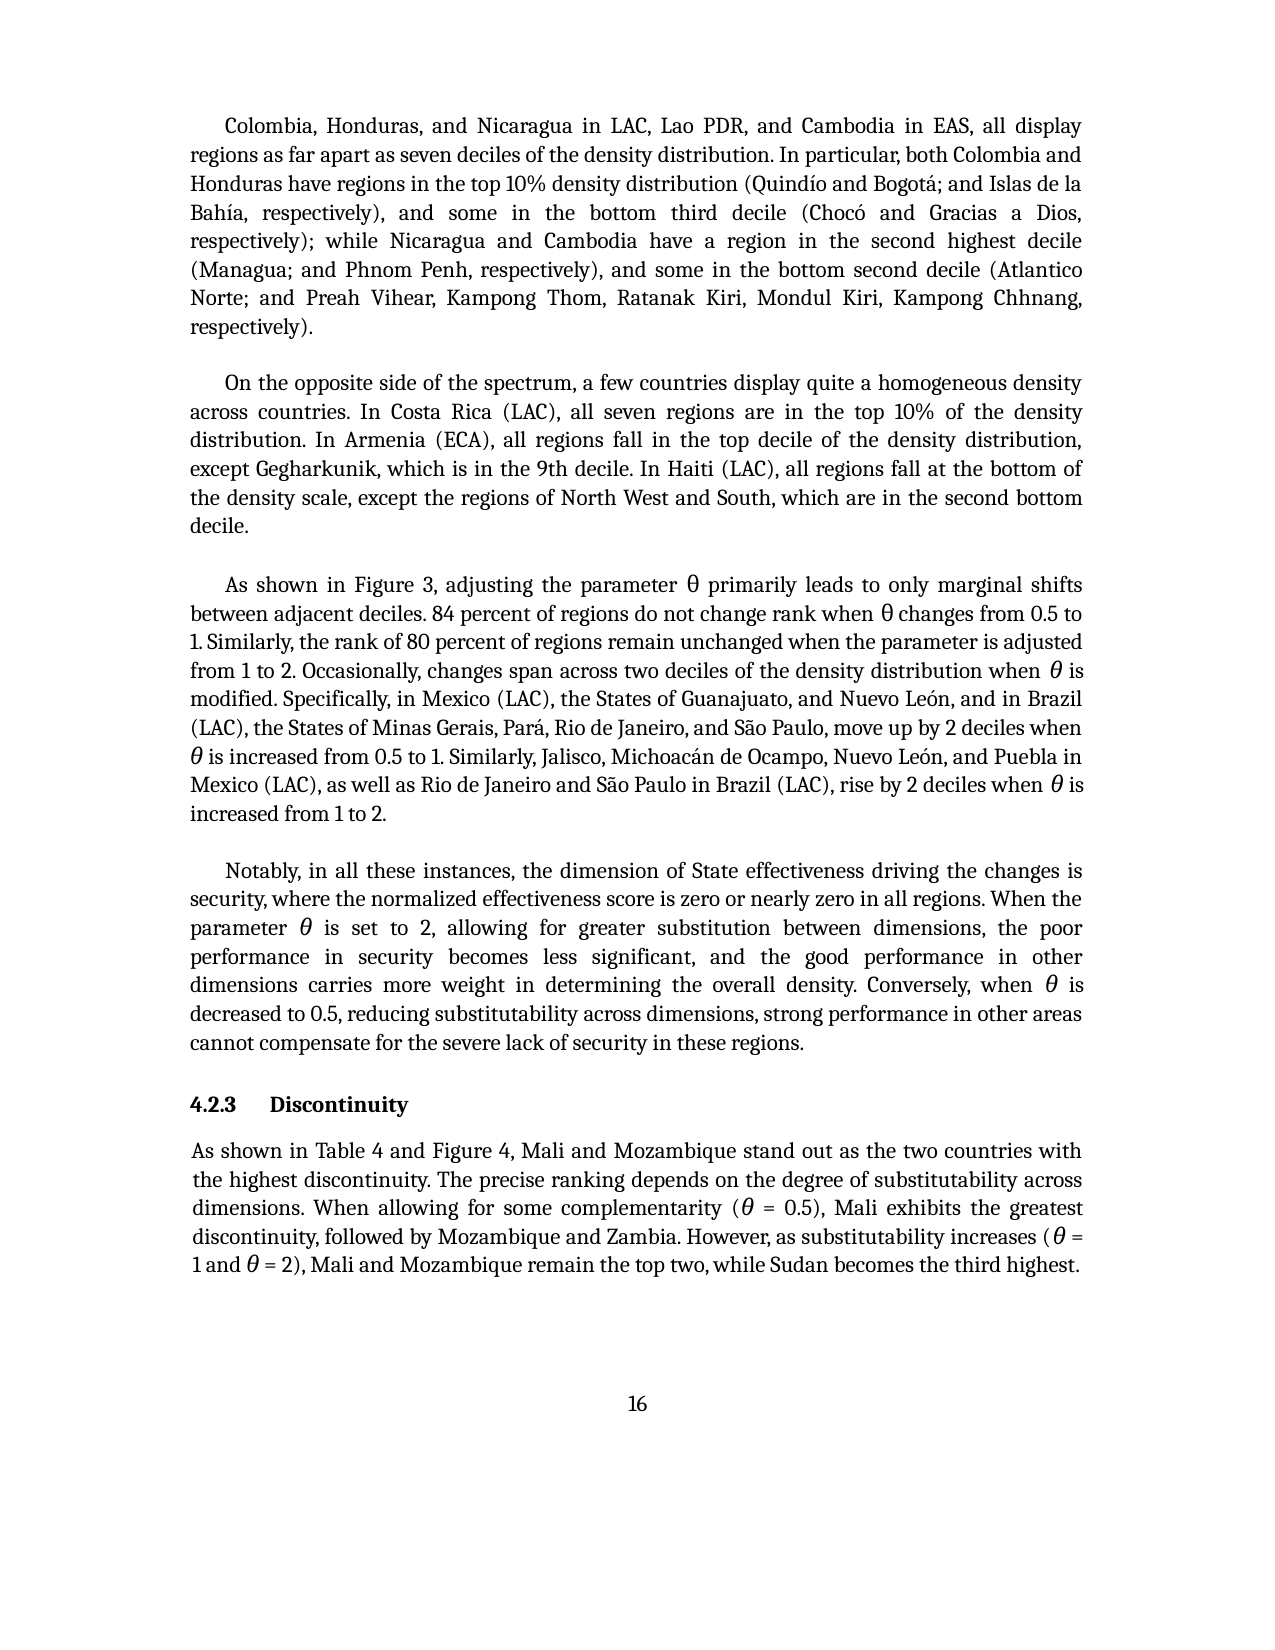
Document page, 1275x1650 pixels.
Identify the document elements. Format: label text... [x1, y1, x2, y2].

text Notably, in all these instances, the dimension of State effectiveness driving the changes is security, where the normalized effectiveness score is zero or nearly zero in all regions. When the parameter θ is set to 2, allowing for greater substitution between dimensions, the poor performance in security becomes less significant, and the good performance in other dimensions carries more weight in determining the overall density. Conversely, when θ is decreased to 0.5, reducing substitutability across dimensions, strong performance in other areas cannot compensate for the severe lack of security in these regions. [190, 857, 1084, 1056]
text On the opposite side of the spectrum, a few countries display quite a homogeneous density across countries. In Costa Rica (LAC), all seven regions are in the top 10% of the density distribution. In Armenia (ECA), all regions fall in the top decile of the density distribution, except Gegharkunik, which is in the 9th decile. In Haiti (LAC), all regions fall at the bottom of the density scale, except the regions of North West and South, which are in the second bottom decile. [190, 370, 1084, 539]
text As shown in Table 4 and Figure 4, Mali and Mozambique stand out as the two countries with the highest discontinuity. The precise ranking depends on the degree of substitutability across dimensions. When allowing for some complementarity (θ = 0.5), Mali exhibits the greatest discontinuity, followed by Mozambique and Zambia. However, as substitutability increases (θ = 1 and θ = 2), Mali and Mozambique remain the top two, while Sudan becomes the third highest. [191, 1138, 1084, 1279]
subtitle Discontinuity [190, 1091, 1084, 1118]
text As shown in Figure 3, adjusting the parameter θ primarily leads to only marginal shifts between adjacent deciles. 84 percent of regions do not change rank when θ changes from 0.5 to 1. Similarly, the rank of 80 percent of regions remain unchanged when the parameter is adjusted from 1 to 2. Occasionally, changes span across two deciles of the density distribution when θ is modified. Specifically, in Mexico (LAC), the States of Guanajuato, and Nuevo León, and in Brazil (LAC), the States of Minas Gerais, Pará, Rio de Janeiro, and São Paulo, move up by 2 deciles when θ is increased from 0.5 to 1. Similarly, Jalisco, Michoacán de Ocampo, Nuevo León, and Puebla in Mexico (LAC), as well as Rio de Janeiro and São Paulo in Brazil (LAC), rise by 2 deciles when θ is increased from 1 to 2. [190, 572, 1084, 827]
text Colombia, Honduras, and Nicaragua in LAC, Lao PDR, and Cambodia in EAS, all display regions as far apart as seven deciles of the density distribution. In particular, both Colombia and Honduras have regions in the top 10% density distribution (Quindío and Bogotá; and Islas de la Bahía, respectively), and some in the bottom third decile (Chocó and Gracias a Dios, respectively); while Nicaragua and Cambodia have a region in the second highest decile (Managua; and Phnom Penh, respectively), and some in the bottom second decile (Atlantico Norte; and Preah Vihear, Kampong Thom, Ratanak Kiri, Mondul Kiri, Kampong Chhnang, respectively). [190, 113, 1084, 340]
